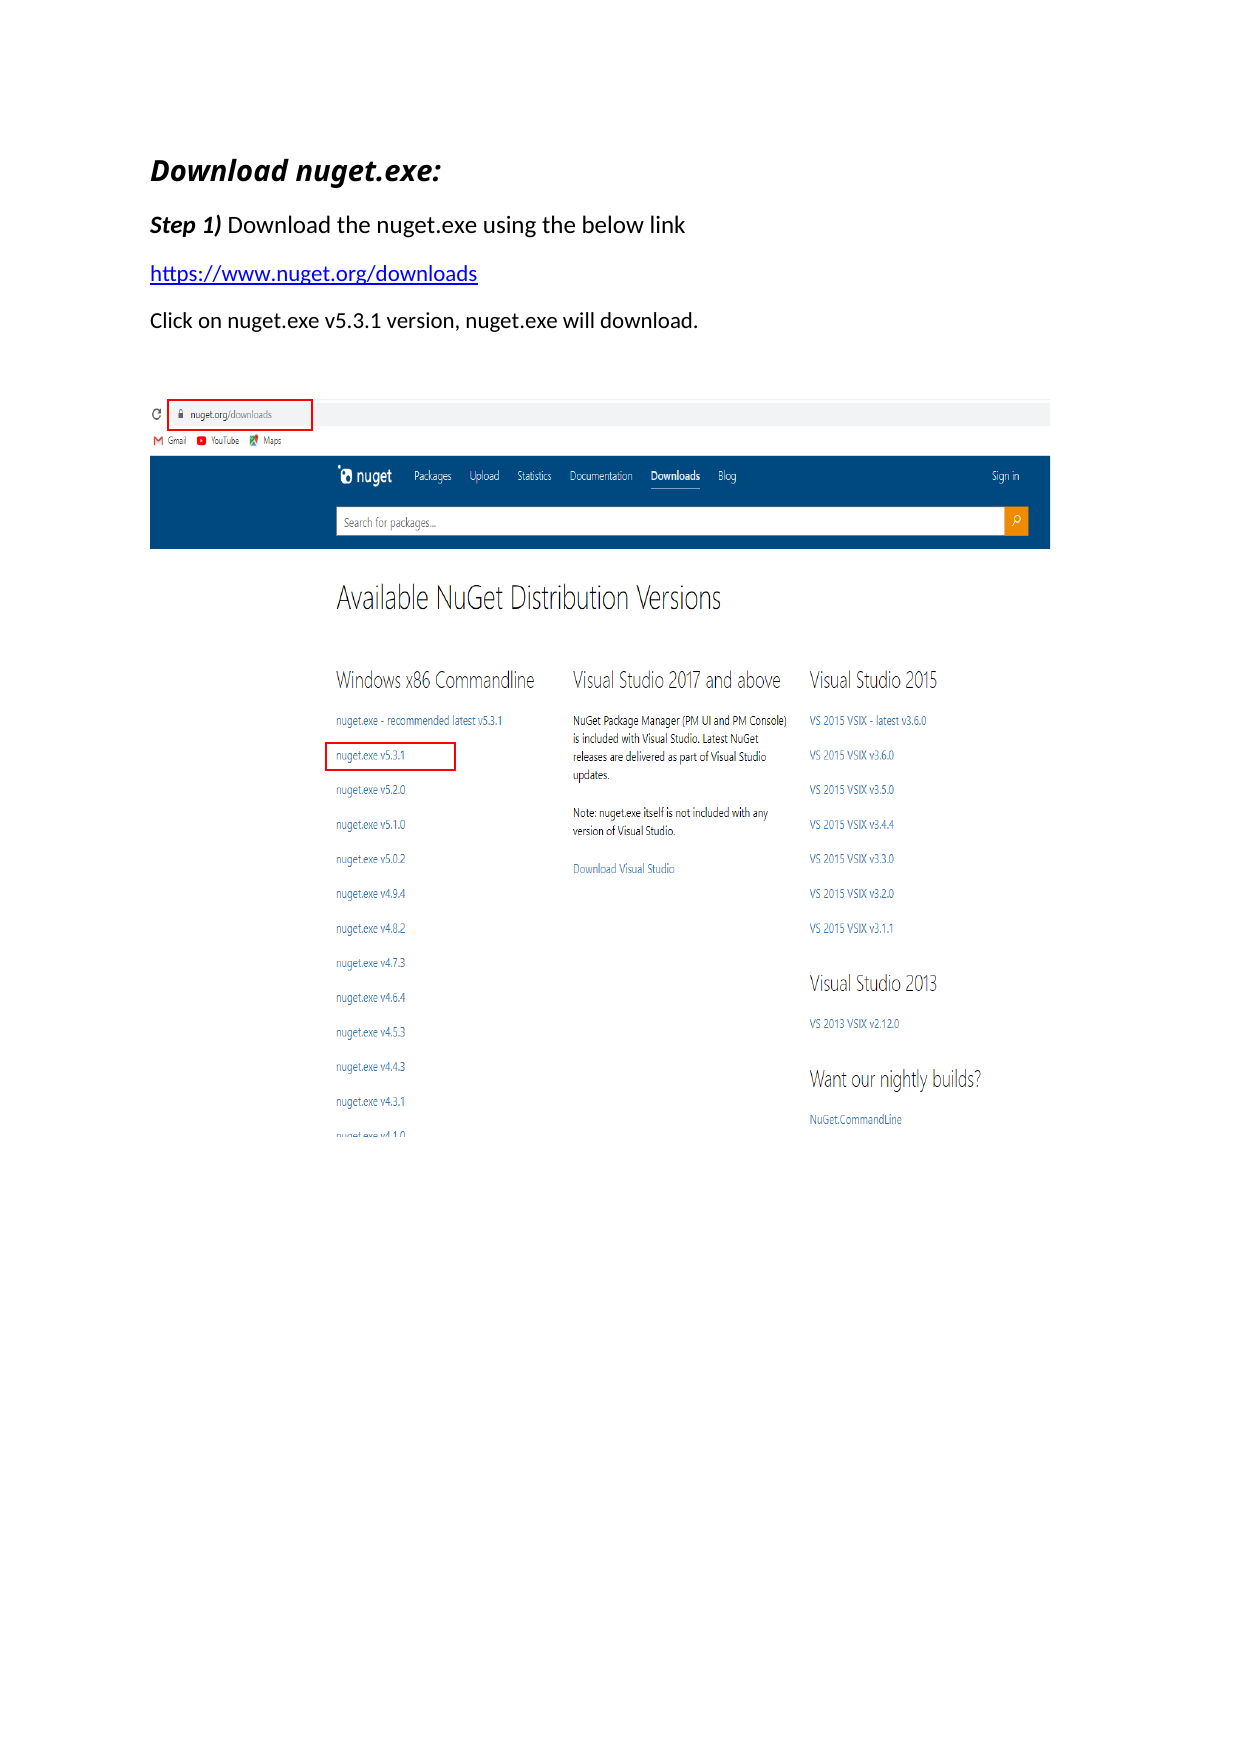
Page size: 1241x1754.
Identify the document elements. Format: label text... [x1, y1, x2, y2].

text https://www.nuget.org/downloads [150, 259, 1090, 287]
picture [169, 401, 311, 429]
text Download nuget.exe: [150, 150, 1090, 190]
text Step 1) Download the nuget.exe using the below link [150, 209, 1090, 240]
text Click on nuget.exe v5.3.1 version, nuget.exe will download. [150, 306, 1090, 334]
picture [150, 399, 1050, 1137]
